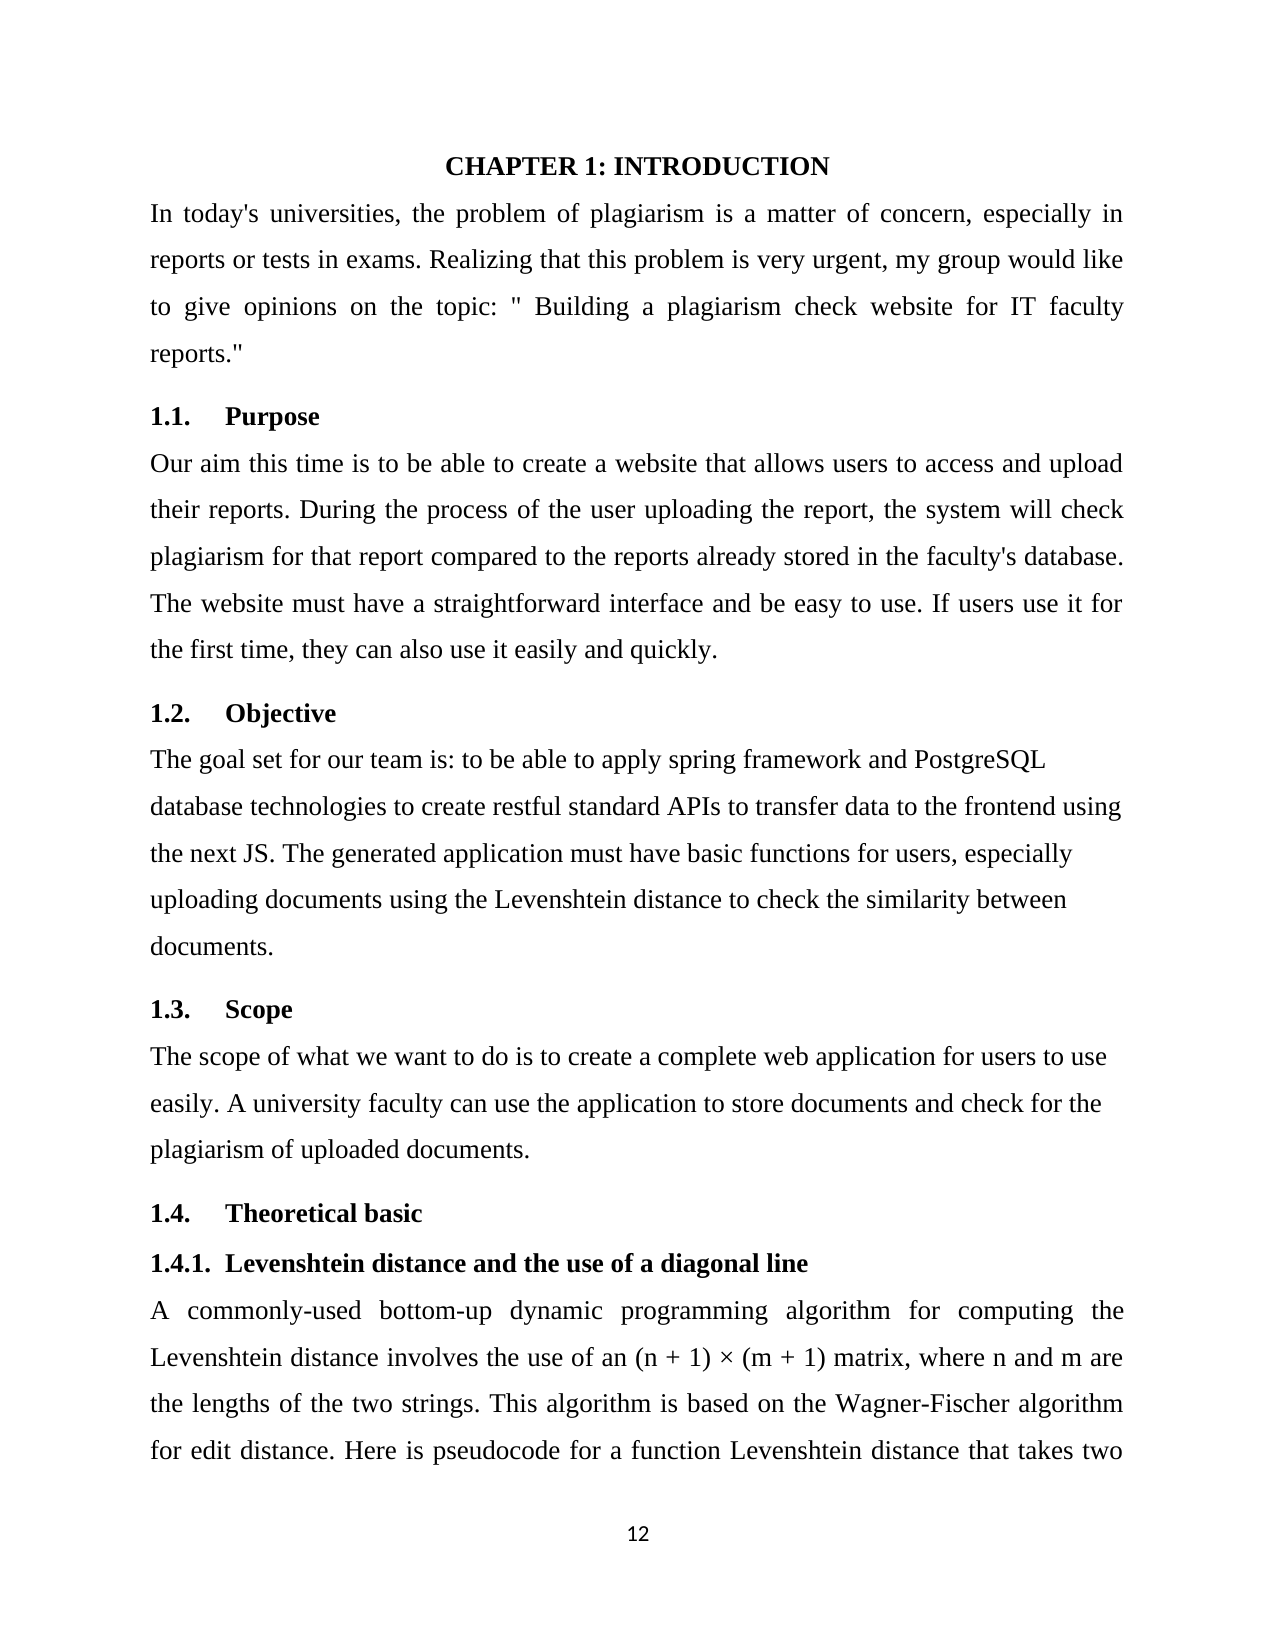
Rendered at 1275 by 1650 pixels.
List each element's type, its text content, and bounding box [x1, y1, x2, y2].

subtitle Purpose [150, 400, 1125, 431]
text The scope of what we want to do is to create a complete web application for users to use easily. A university faculty can use the application to store documents and check for the plagiarism of uploaded documents. [150, 1040, 1125, 1164]
text Our aim this time is to be able to create a website that allows users to access and upload their reports. During the process of the user uploading the report, the system will check plagiarism for that report compared to the reports already stored in the faculty's database. The website must have a straightforward interface and be easy to use. If users use it for the first time, they can also use it easily and quickly. [150, 447, 1125, 664]
text In today's universities, the problem of plagiarism is a matter of concern, especially in reports or tests in exams. Realizing that this problem is very urgent, my group would like to give opinions on the topic: " Building a plagiarism check website for IT faculty reports." [150, 197, 1125, 368]
text The goal set for our team is: to be able to apply spring framework and PostgreSQL database technologies to create restful standard APIs to transfer data to the frontend using the next JS. The generated application must have basic functions for users, especially uploading documents using the Levenshtein distance to check the similarity between documents. [150, 743, 1125, 961]
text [150, 1294, 1125, 1465]
subtitle Objective [150, 697, 1125, 728]
subtitle Levenshtein distance and the use of a diagonal line [150, 1247, 1125, 1279]
subtitle CHAPTER 1: INTRODUCTION [150, 150, 1125, 181]
subtitle Theoretical basic [150, 1197, 1125, 1228]
subtitle Scope [150, 993, 1125, 1024]
